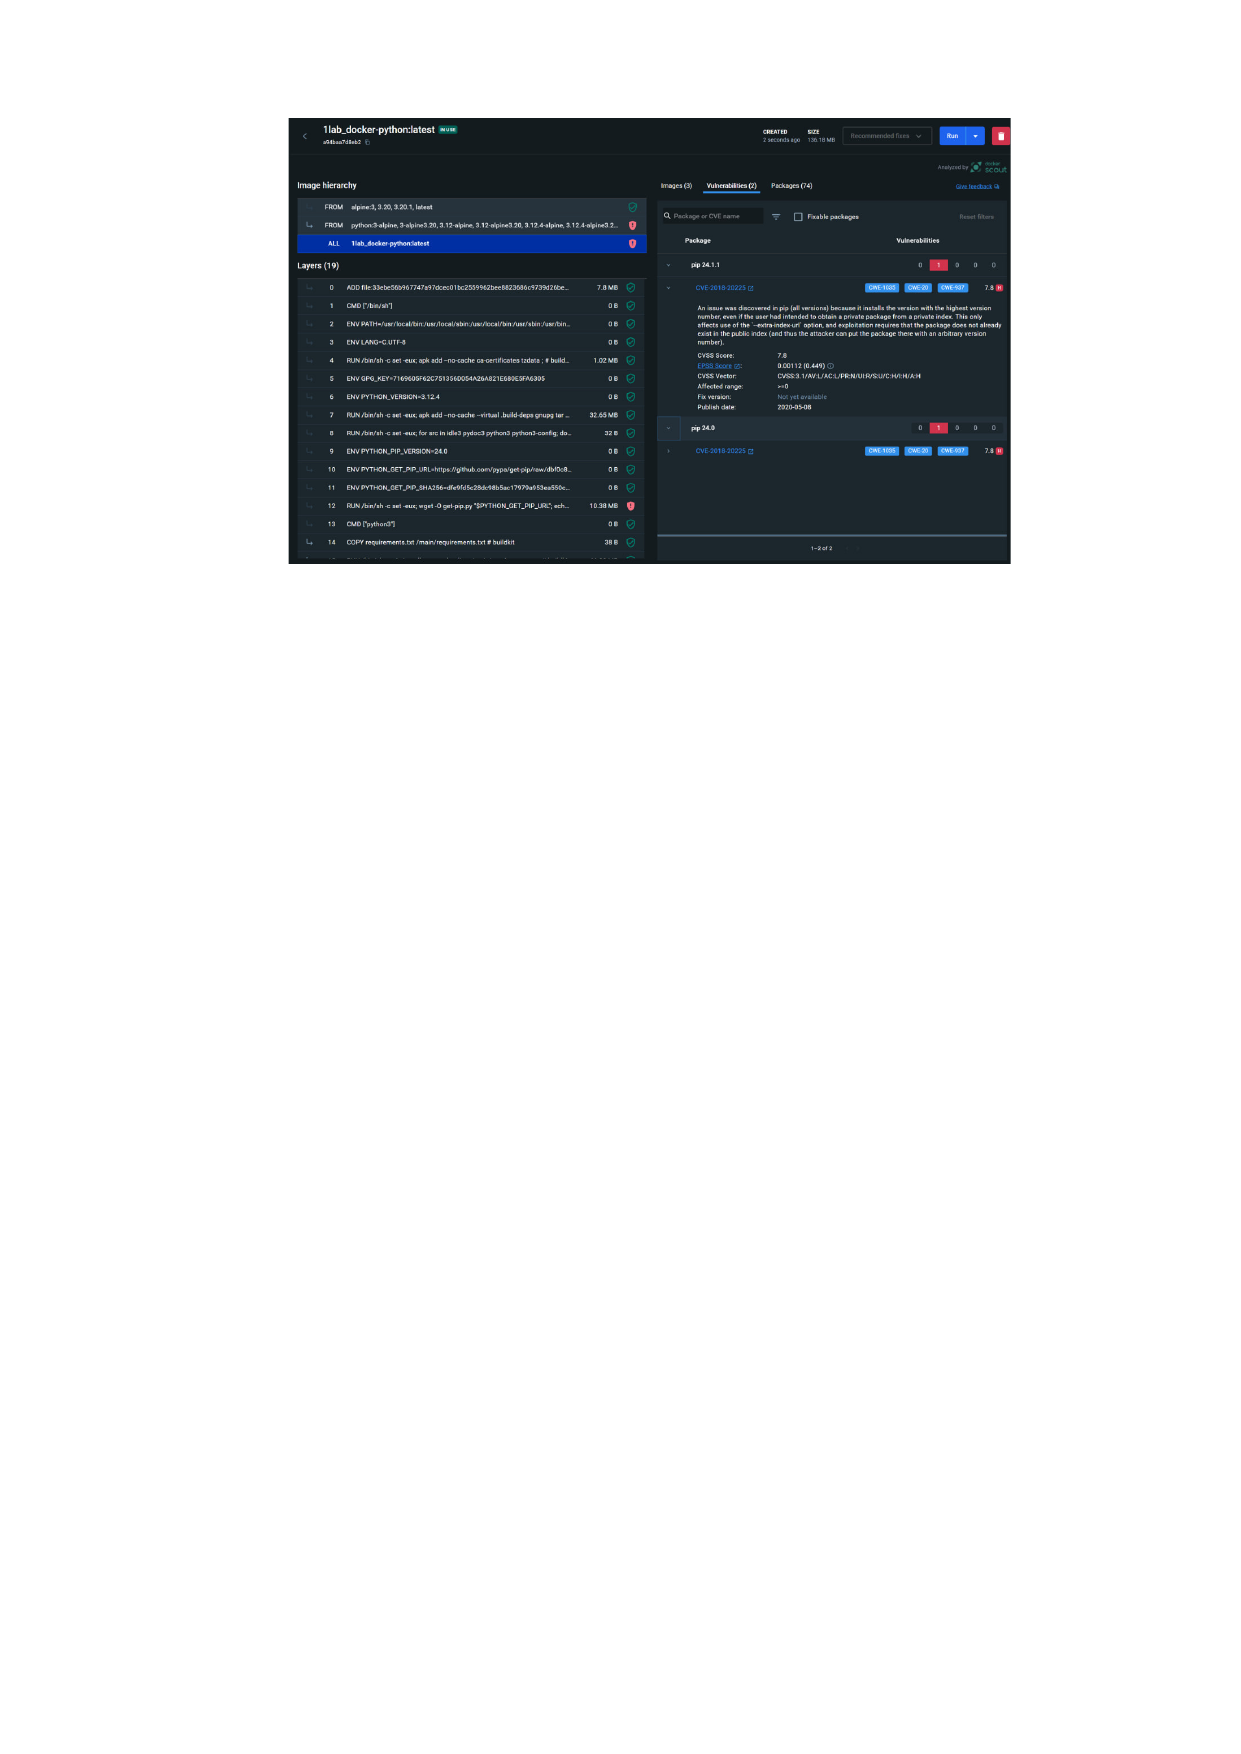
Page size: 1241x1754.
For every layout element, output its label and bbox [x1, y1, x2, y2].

picture [288, 118, 1011, 564]
